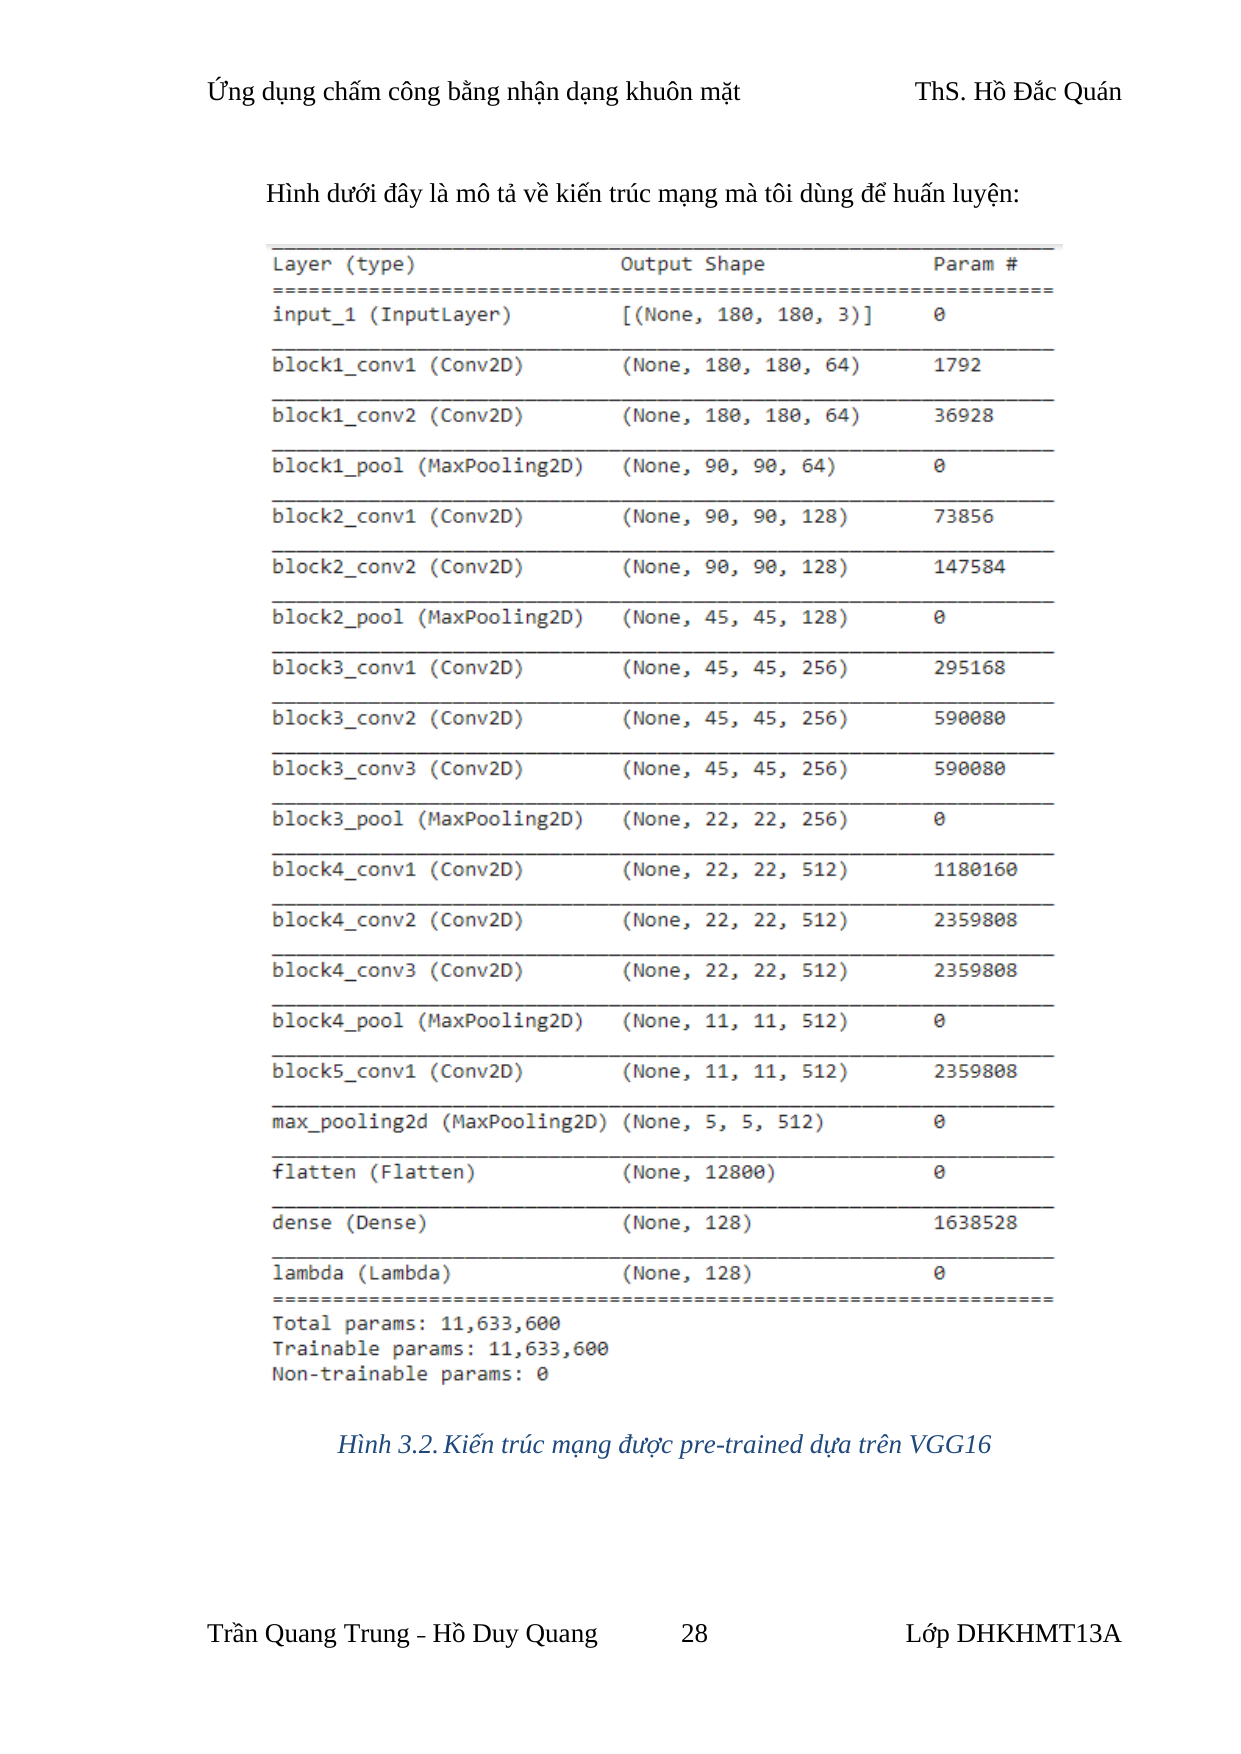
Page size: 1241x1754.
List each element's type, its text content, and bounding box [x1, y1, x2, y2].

text Hình dưới đây là mô tả về kiến trúc mạng mà tôi dùng để huấn luyện: [207, 177, 1122, 208]
picture [266, 244, 1063, 1394]
text Hình 3.2. Kiến trúc mạng được pre-trained dựa trên VGG16 [207, 1428, 1122, 1459]
